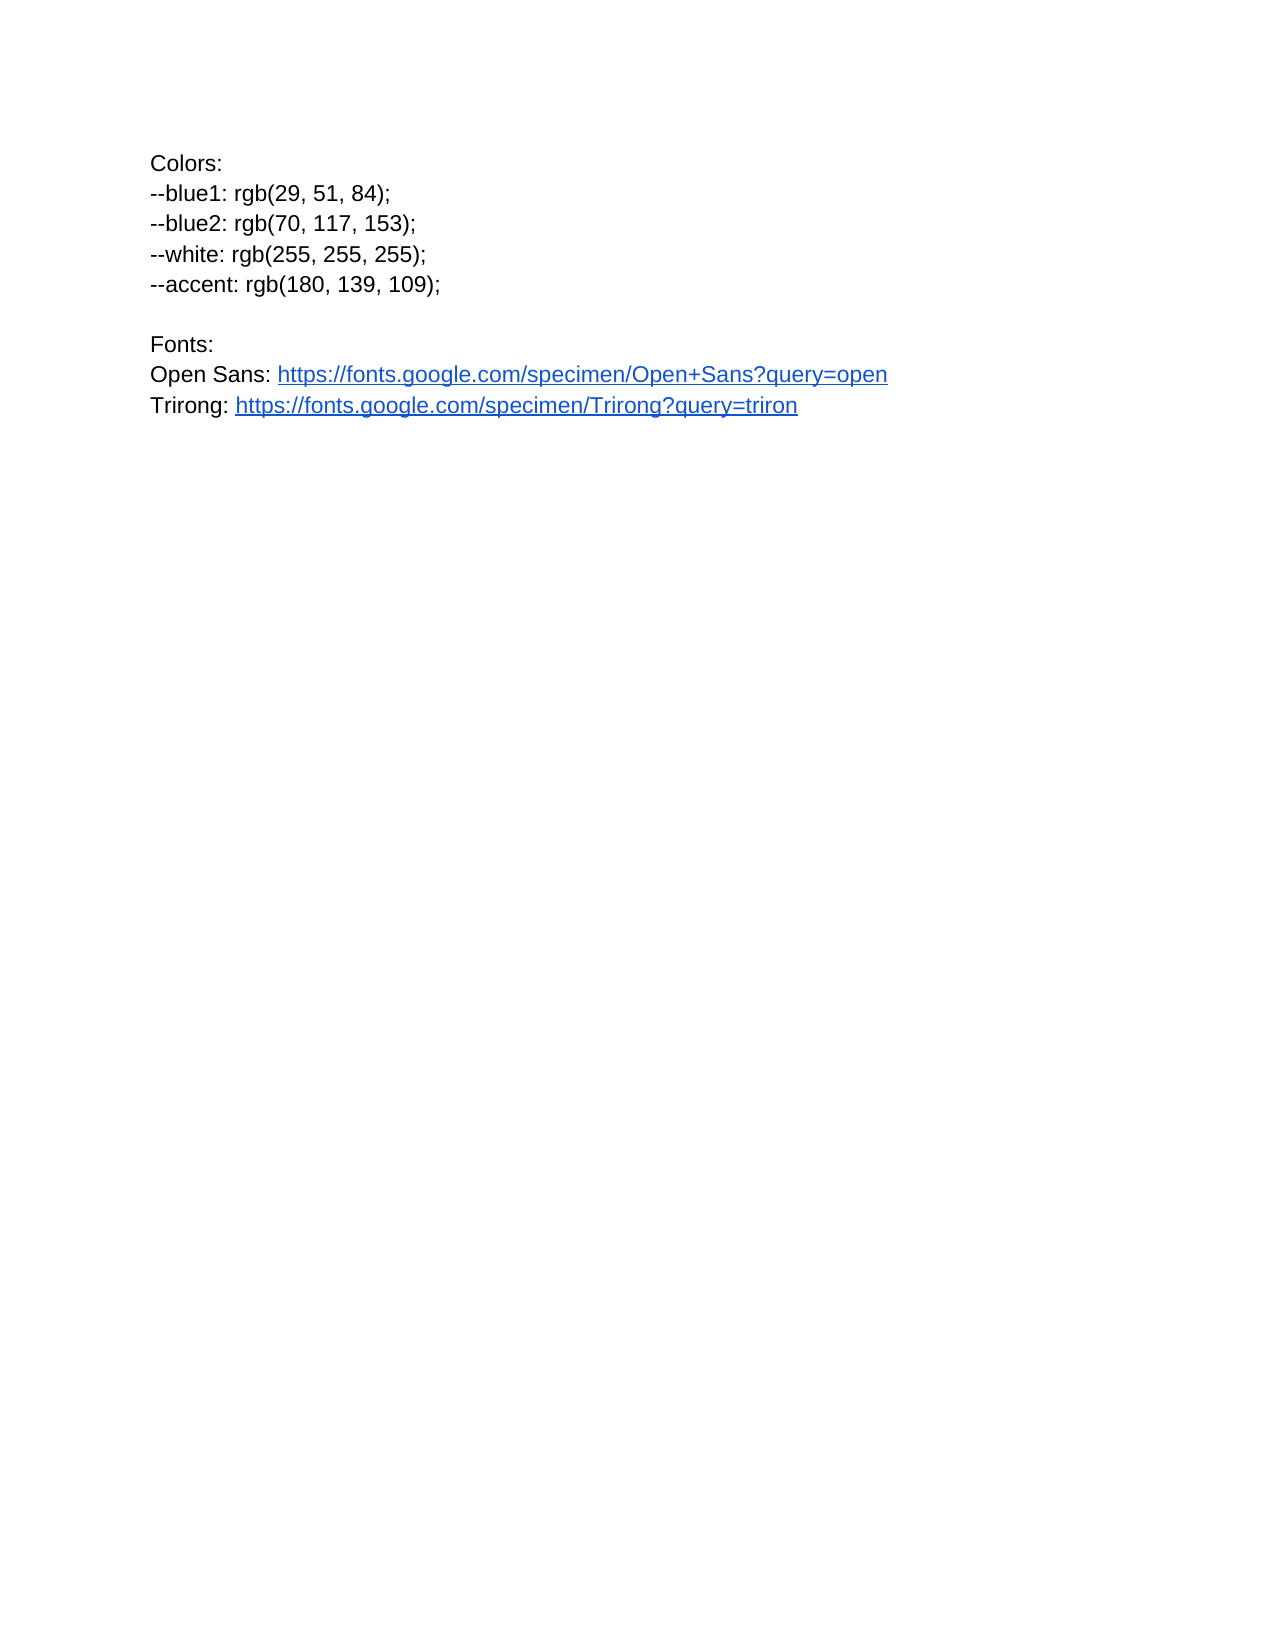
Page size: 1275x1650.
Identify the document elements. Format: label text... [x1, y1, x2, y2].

text Fonts: [150, 331, 1125, 358]
text --blue1: rgb(29, 51, 84); [150, 180, 1125, 207]
text --blue2: rgb(70, 117, 153); [150, 210, 1125, 237]
text --white: rgb(255, 255, 255); [150, 241, 1125, 267]
text --accent: rgb(180, 139, 109); [150, 271, 1125, 297]
text Trirong: https://fonts.google.com/specimen/Trirong?query=triron [150, 392, 1125, 418]
text Colors: [150, 150, 1125, 176]
text Open Sans: https://fonts.google.com/specimen/Open+Sans?query=open [150, 361, 1125, 388]
